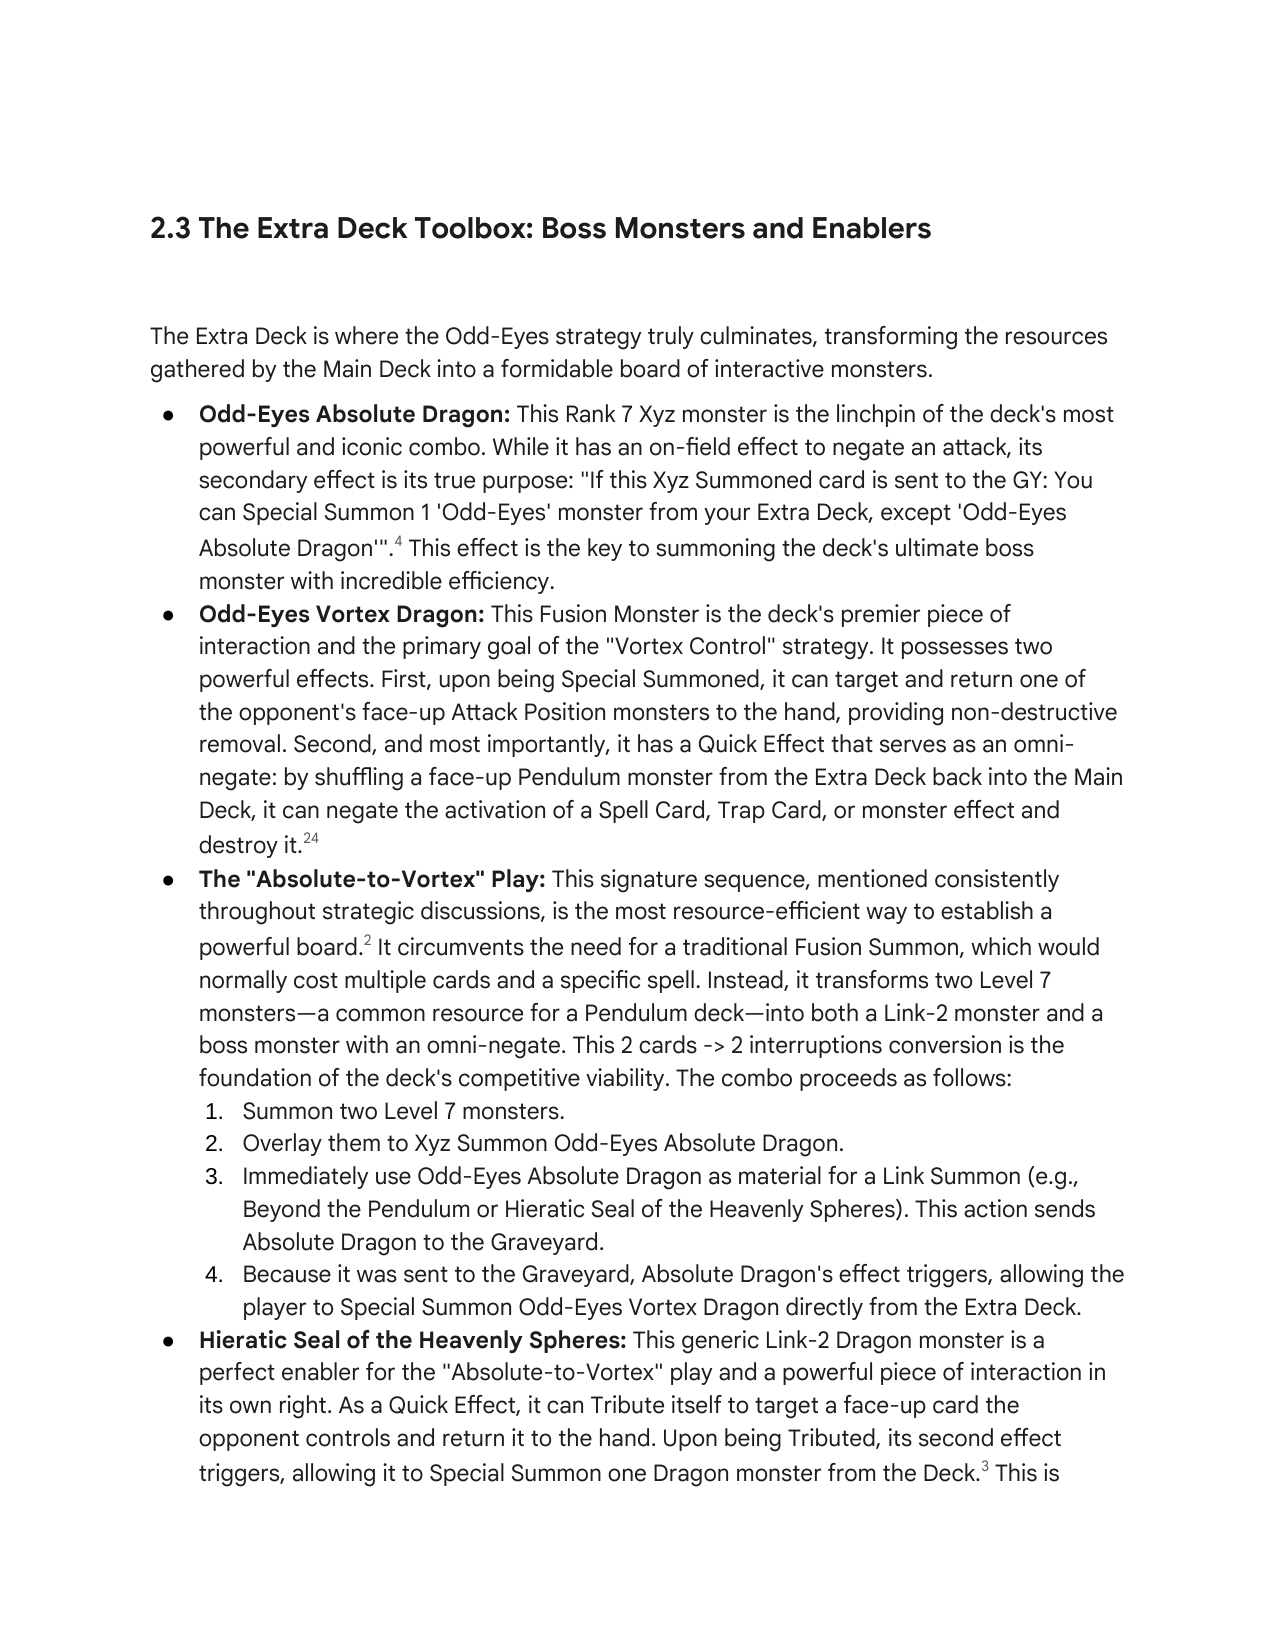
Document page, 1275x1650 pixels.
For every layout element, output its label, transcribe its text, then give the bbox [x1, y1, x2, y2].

list Because it was sent to the Graveyard, Absolute Dragon's effect triggers, allowing the player to Special Summon Odd-Eyes Vortex Dragon directly from the Extra Deck. [205, 1260, 1125, 1322]
list The "Absolute-to-Vortex" Play: This signature sequence, mentioned consistently throughout strategic discussions, is the most resource-efficient way to establish a powerful board.2 It circumvents the need for a traditional Fusion Summon, which would normally cost multiple cards and a specific spell. Instead, it transforms two Level 7 monsters—a common resource for a Pendulum deck—into both a Link-2 monster and a boss monster with an omni-negate. This 2 cards -> 2 interruptions conversion is the foundation of the deck's competitive viability. The combo proceeds as follows: [161, 865, 1125, 1093]
list Odd-Eyes Absolute Dragon: This Rank 7 Xyz monster is the linchpin of the deck's most powerful and iconic combo. While it has an on-field effect to negate an attack, its secondary effect is its true purpose: "If this Xyz Summoned card is sent to the GY: You can Special Summon 1 'Odd-Eyes' monster from your Extra Deck, except 'Odd-Eyes Absolute Dragon'".4 This effect is the key to summoning the deck's ultimate boss monster with incredible efficiency. [161, 401, 1125, 596]
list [161, 1326, 1125, 1488]
list Immediately use Odd-Eyes Absolute Dragon as material for a Link Summon (e.g., Beyond the Pendulum or Hieratic Seal of the Heavenly Spheres). This action sends Absolute Dragon to the Graveyard. [205, 1162, 1125, 1256]
list Odd-Eyes Vortex Dragon: This Fusion Monster is the deck's premier piece of interaction and the primary goal of the "Vortex Control" strategy. It possesses two powerful effects. First, upon being Special Summoned, it can target and return one of the opponent's face-up Attack Position monsters to the hand, providing non-destructive removal. Second, and most importantly, it has a Quick Effect that serves as an omni-negate: by shuffling a face-up Pendulum monster from the Extra Deck back into the Main Deck, it can negate the activation of a Spell Card, Trap Card, or monster effect and destroy it.24 [161, 600, 1125, 861]
subtitle 2.3 The Extra Deck Toolbox: Boss Monsters and Enablers [150, 211, 1125, 247]
list Overlay them to Xyz Summon Odd-Eyes Absolute Dragon. [205, 1129, 1125, 1158]
list Summon two Level 7 monsters. [205, 1097, 1125, 1126]
text The Extra Deck is where the Odd-Eyes strategy truly culminates, transforming the resources gathered by the Main Deck into a formidable board of interactive monsters. [150, 323, 1125, 384]
